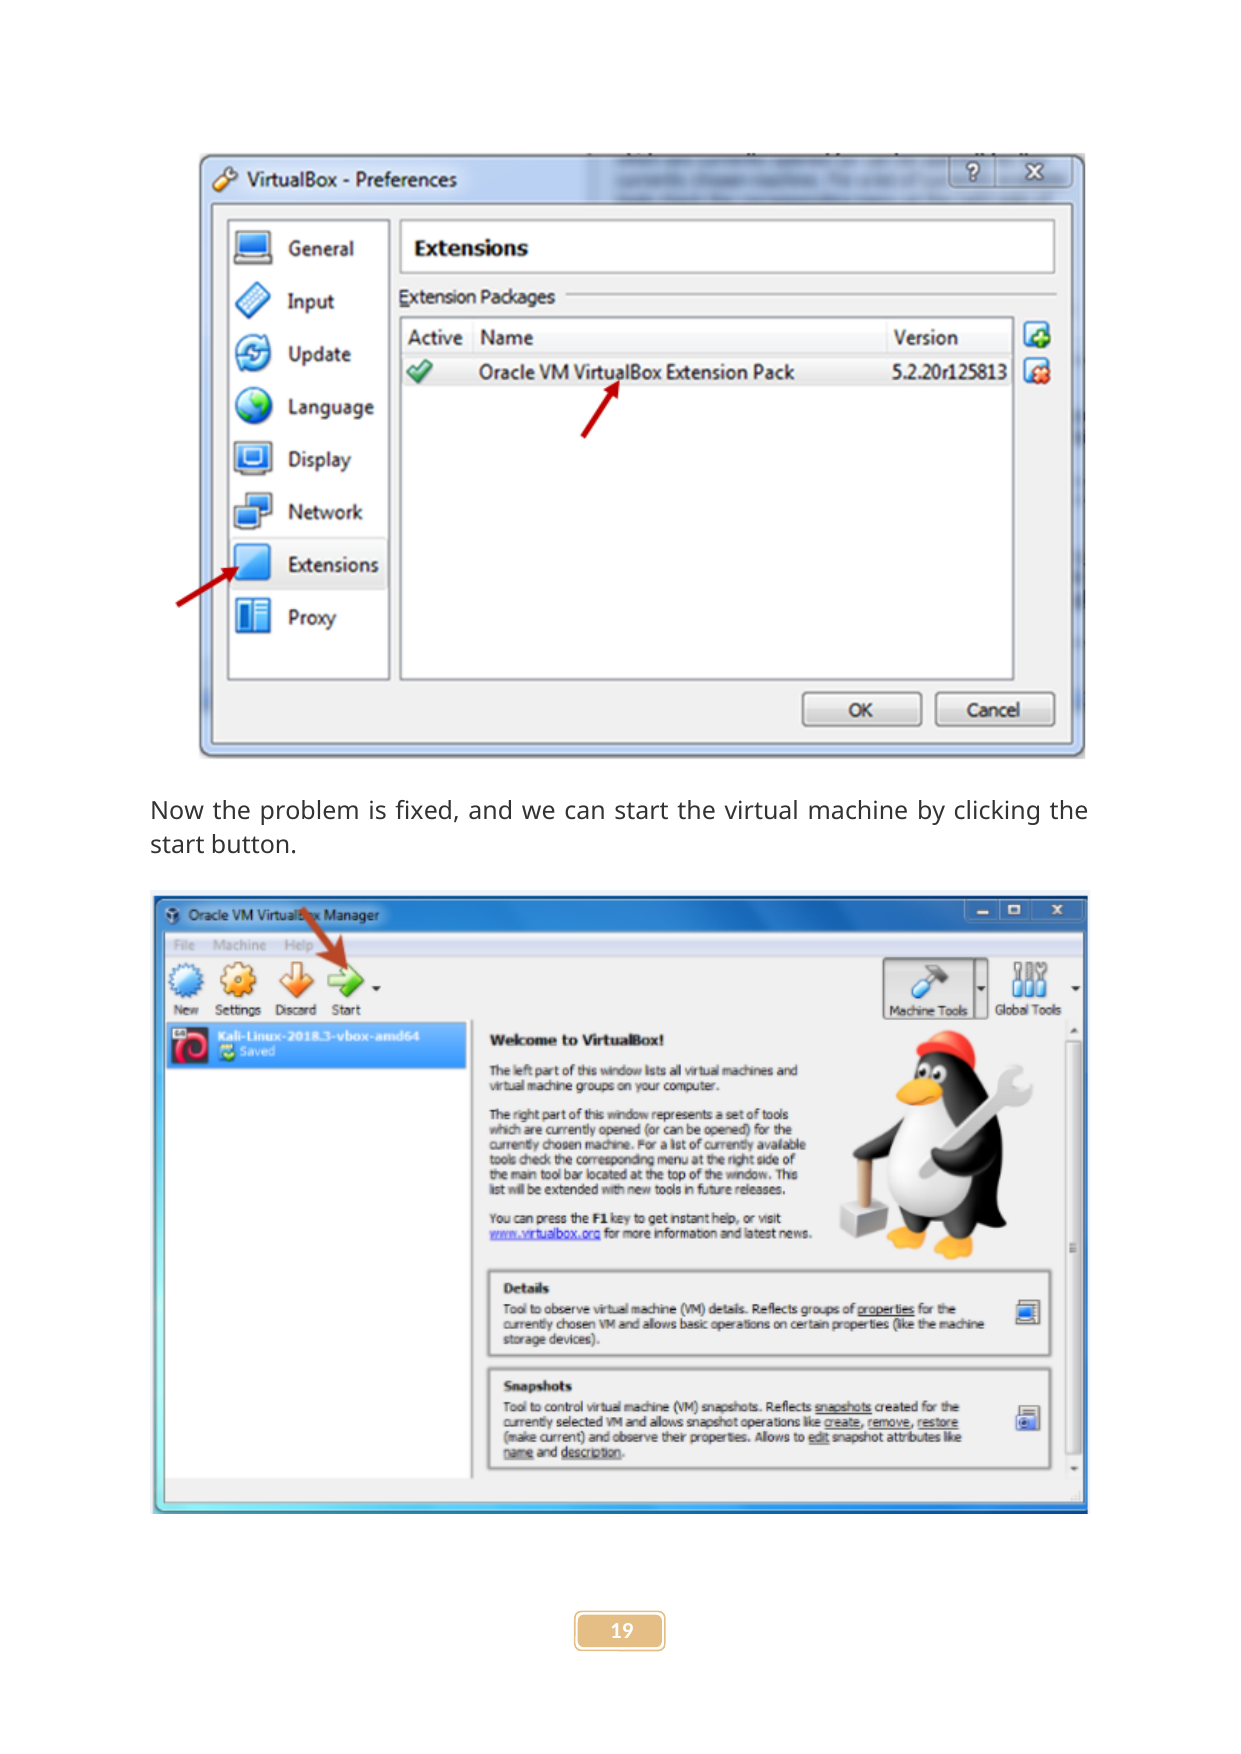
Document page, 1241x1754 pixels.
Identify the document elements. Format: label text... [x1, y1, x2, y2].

picture [150, 890, 1091, 1514]
picture [150, 150, 1091, 762]
text Now the problem is fixed, and we can start the virtual machine by clicking the start button. [150, 793, 1090, 861]
